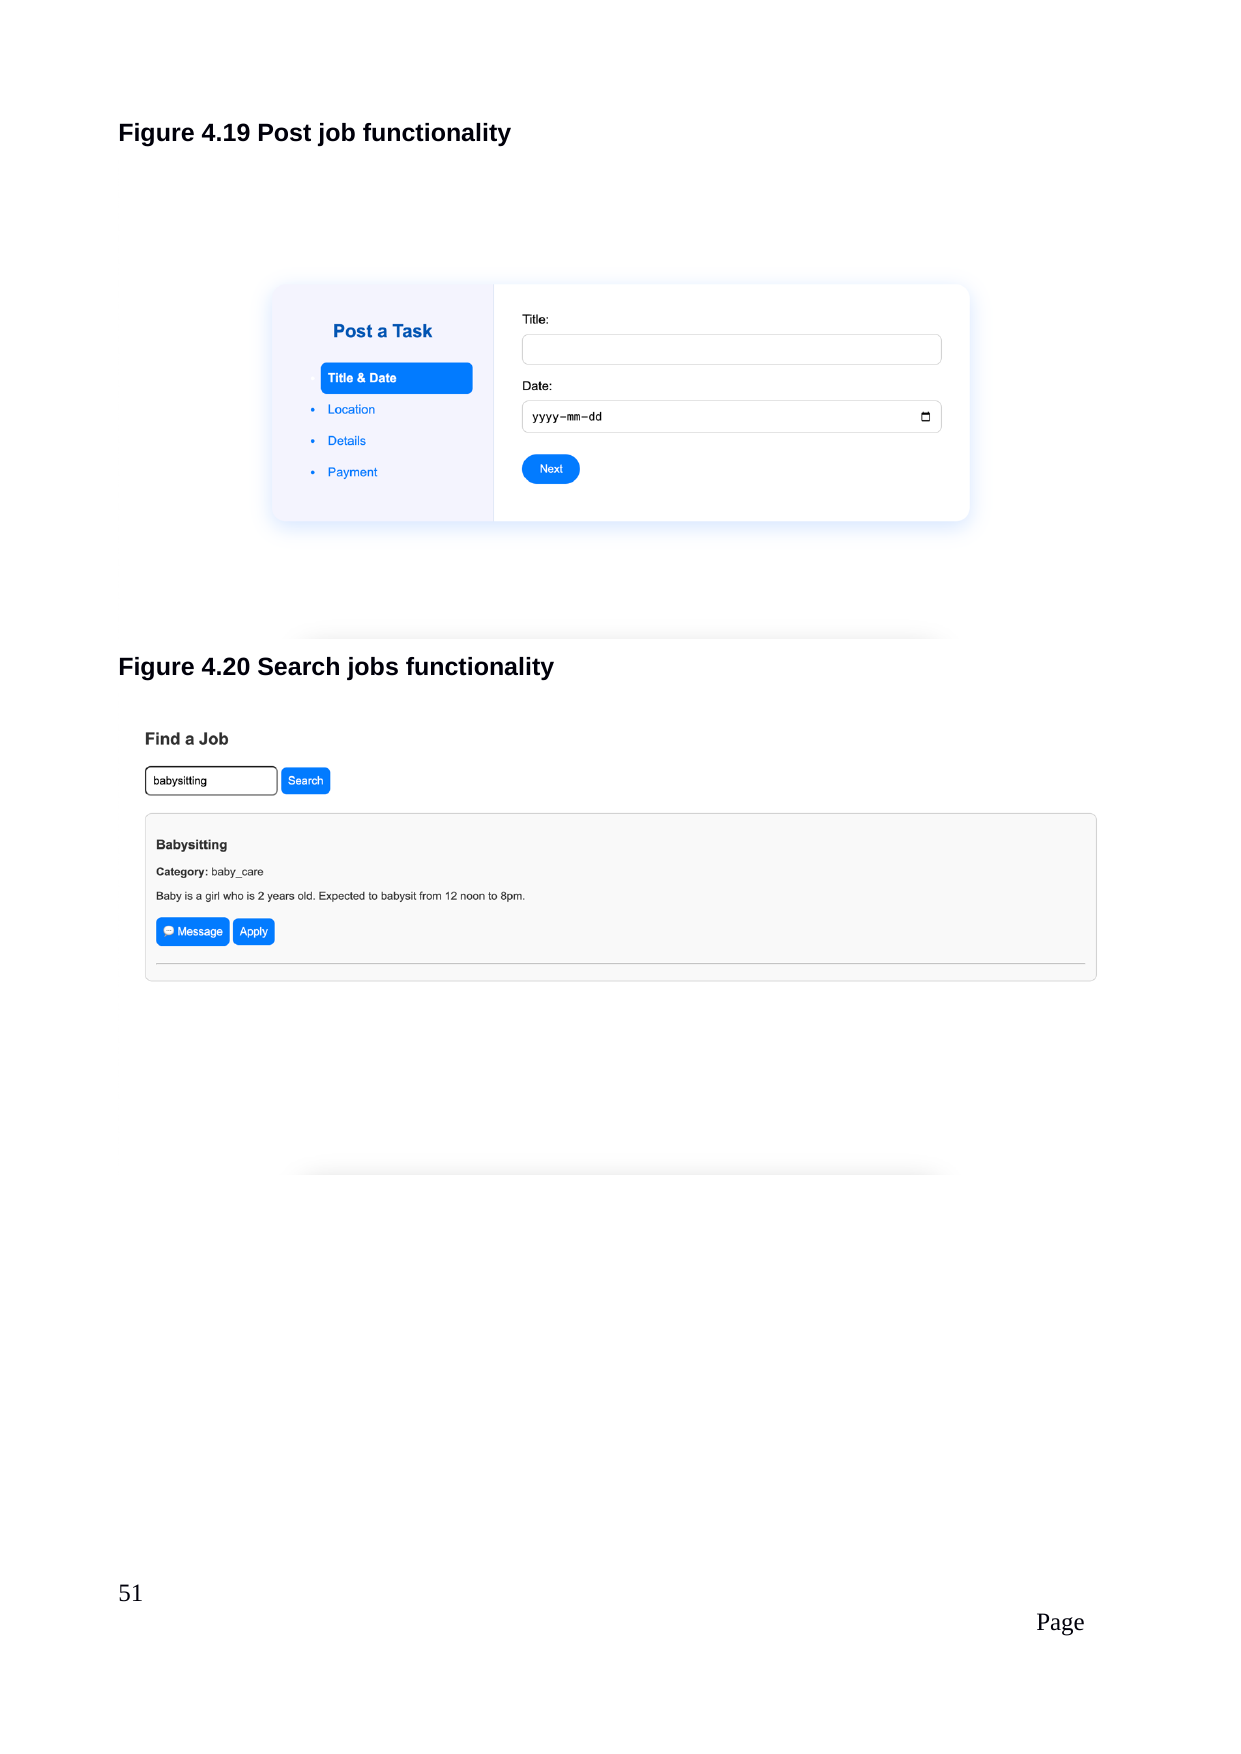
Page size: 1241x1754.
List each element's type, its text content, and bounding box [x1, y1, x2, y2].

picture [118, 159, 1123, 639]
picture [118, 692, 1123, 1175]
